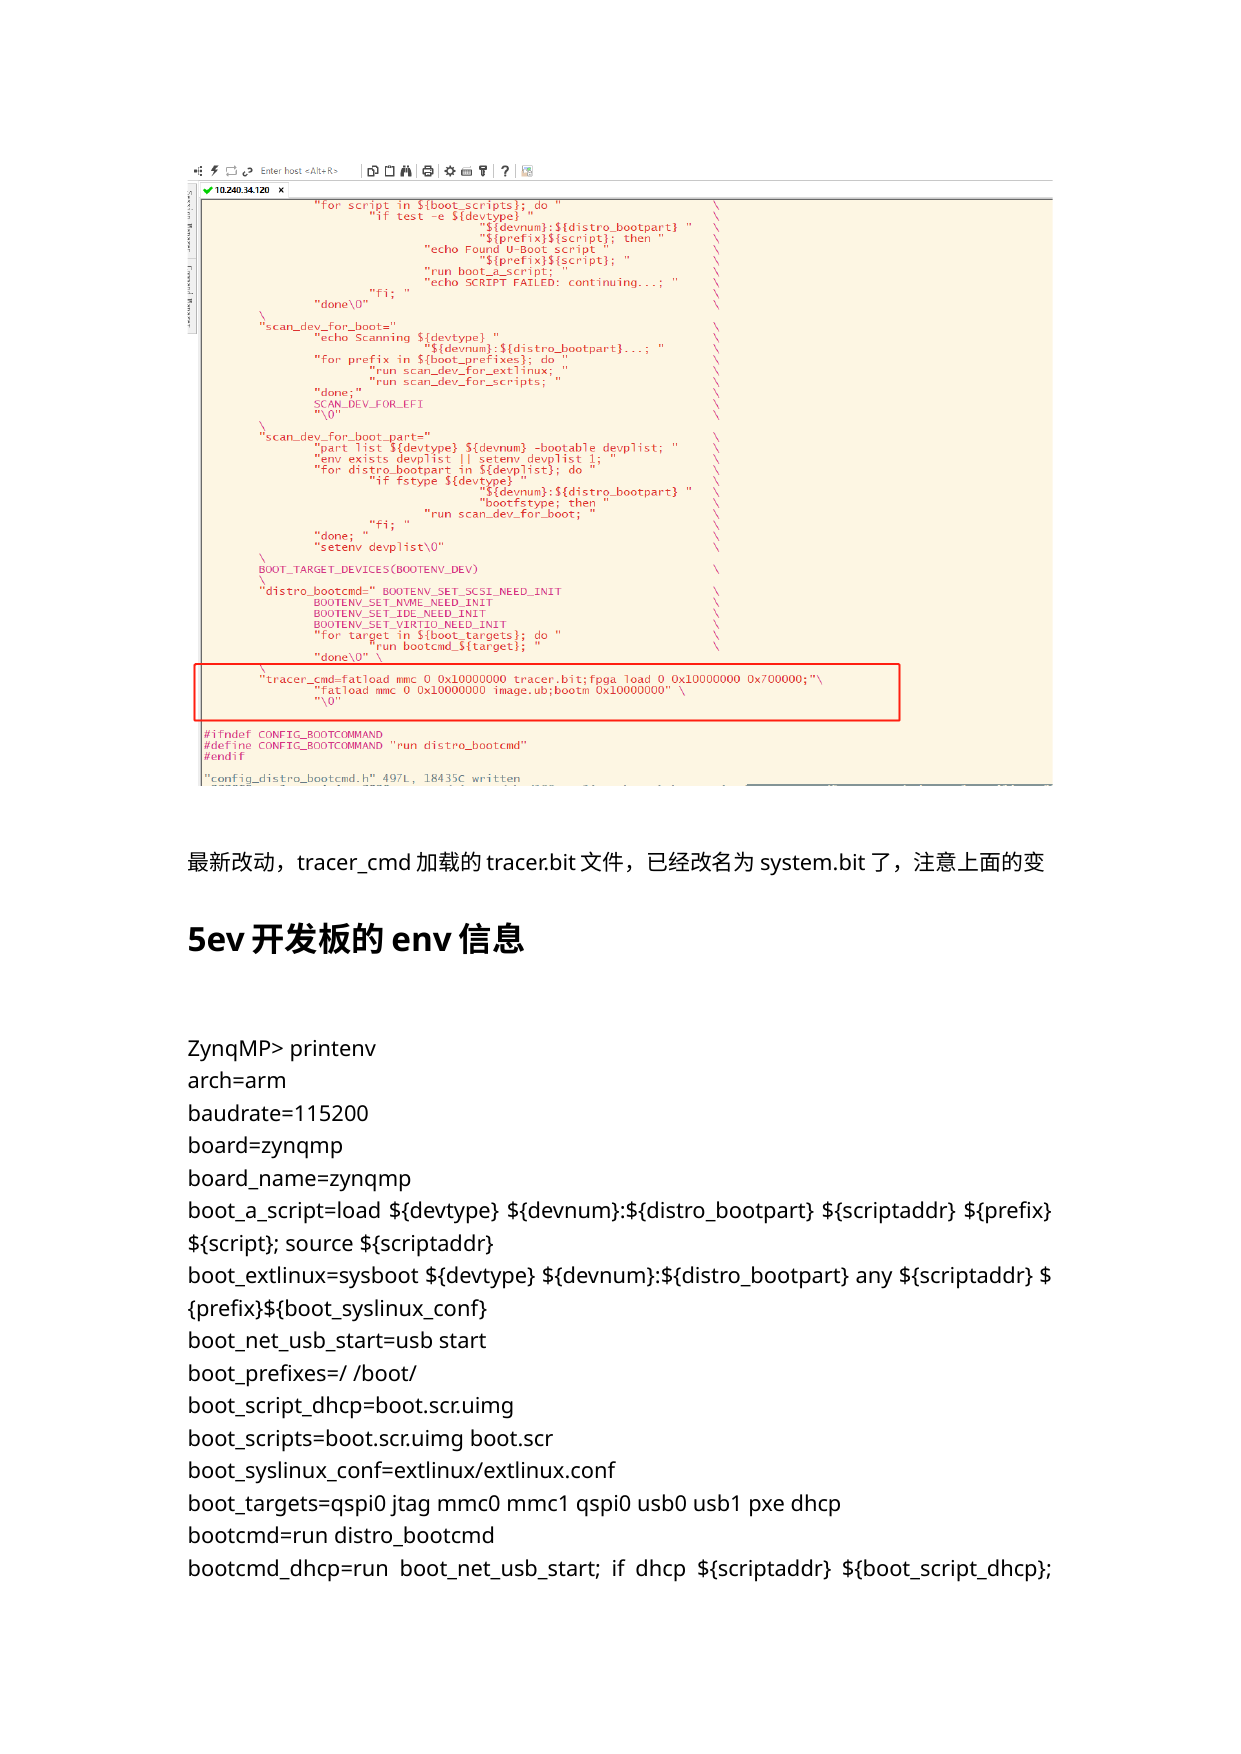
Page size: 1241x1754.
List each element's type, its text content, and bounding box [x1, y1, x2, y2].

text arch=arm [187, 1064, 1053, 1096]
text board_name=zynqmp [187, 1161, 1053, 1194]
text bootcmd=run distro_bootcmd [187, 1519, 1053, 1551]
text boot_script_dhcp=boot.scr.uimg [187, 1389, 1053, 1421]
text boot_scripts=boot.scr.uimg boot.scr [187, 1421, 1053, 1454]
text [187, 1551, 1053, 1584]
text boot_targets=qspi0 jtag mmc0 mmc1 qspi0 usb0 usb1 pxe dhcp [187, 1486, 1053, 1519]
text boot_net_usb_start=usb start [187, 1324, 1053, 1356]
text boot_prefixes=/ /boot/ [187, 1356, 1053, 1389]
text boot_extlinux=sysboot ${devtype} ${devnum}:${distro_bootpart} any ${scriptaddr} ${prefix}${boot_syslinux_conf} [187, 1259, 1053, 1324]
picture [187, 162, 1053, 786]
text boot_syslinux_conf=extlinux/extlinux.conf [187, 1454, 1053, 1486]
text ZynqMP> printenv [187, 1031, 1053, 1064]
text board=zynqmp [187, 1129, 1053, 1161]
subtitle 5ev开发板的env信息 [187, 904, 1053, 969]
text baudrate=115200 [187, 1096, 1053, 1129]
text 最新改动，tracer_cmd加载的tracer.bit文件，已经改名为system.bit了，注意上面的变 [187, 844, 1053, 877]
text boot_a_script=load ${devtype} ${devnum}:${distro_bootpart} ${scriptaddr} ${prefix}${script}; source ${scriptaddr} [187, 1194, 1053, 1259]
